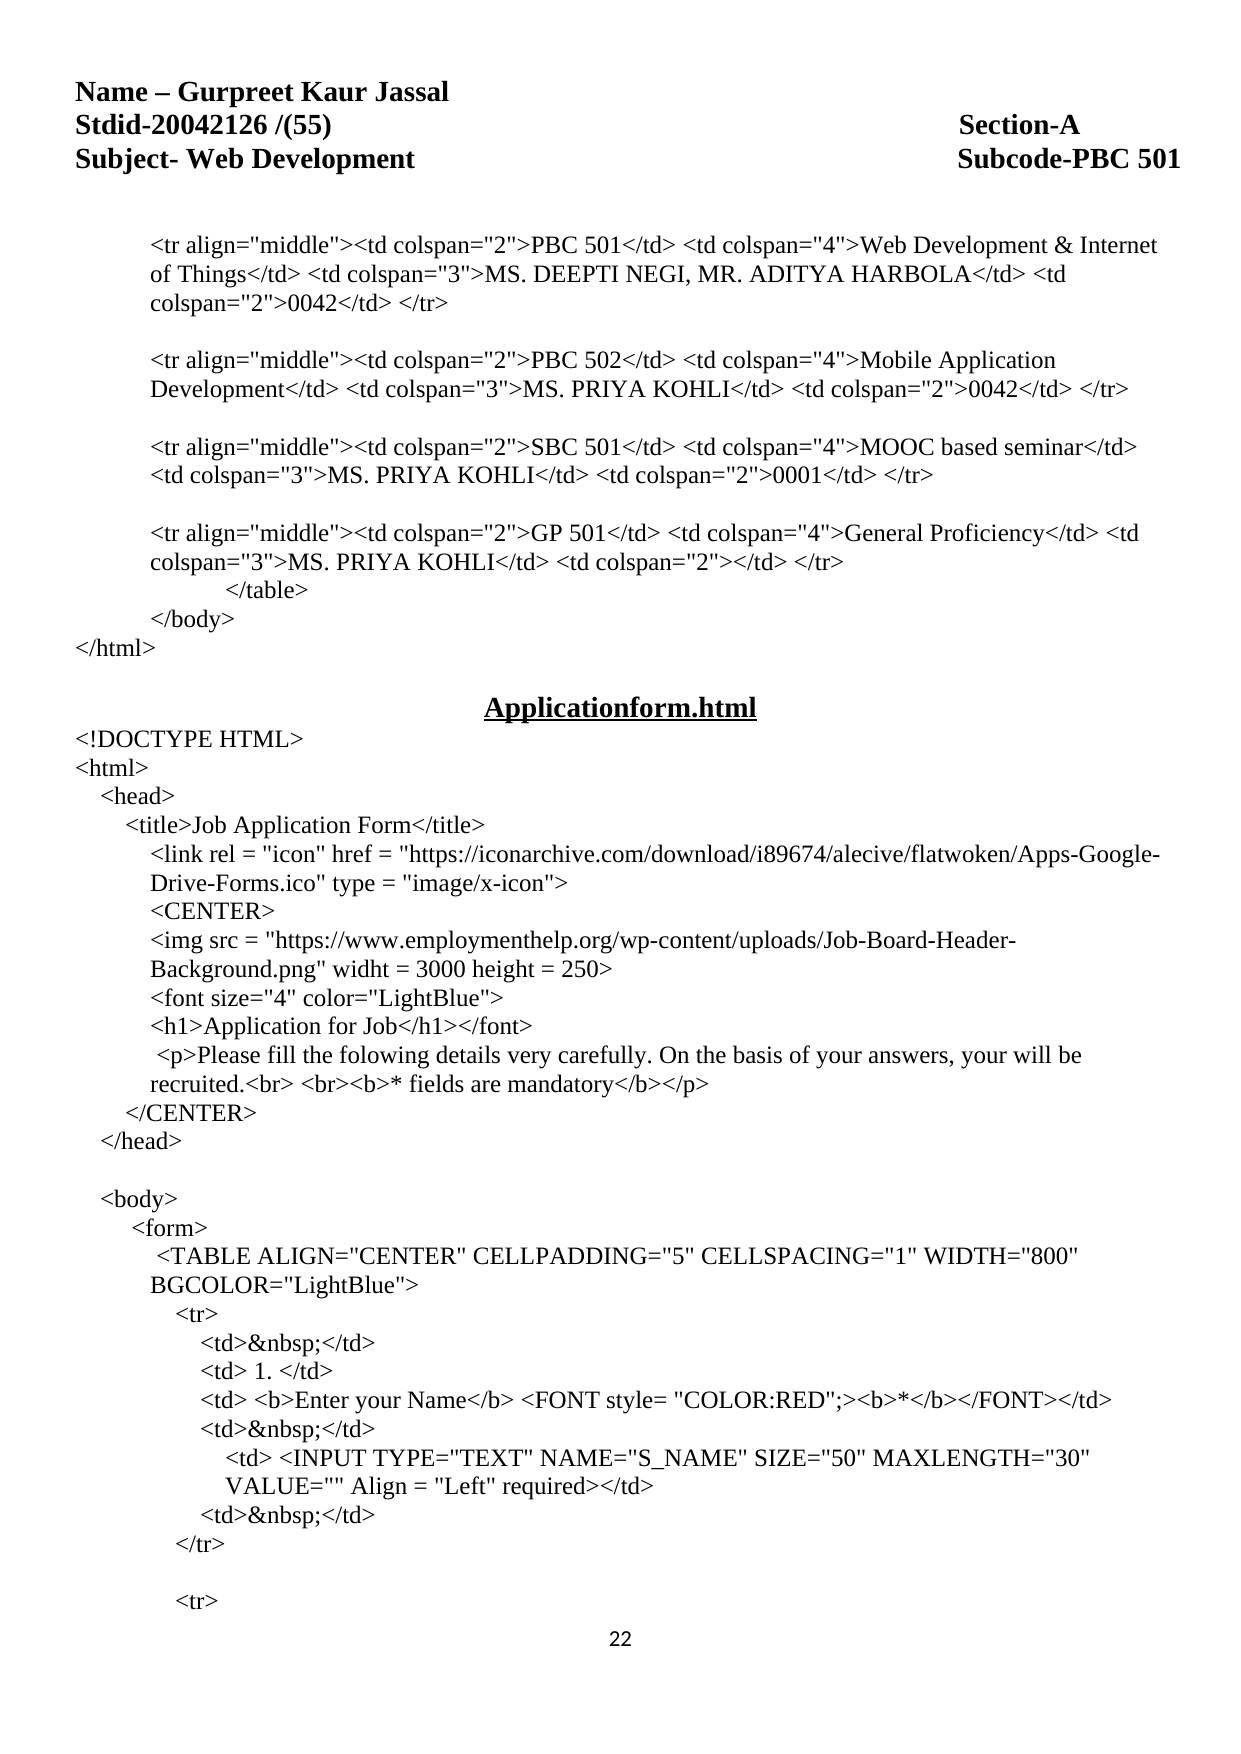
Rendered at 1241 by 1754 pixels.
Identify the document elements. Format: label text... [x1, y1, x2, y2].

text <!DOCTYPE HTML> [75, 724, 1165, 753]
text </tr> [75, 1529, 1165, 1558]
text Applicationform.html [75, 690, 1165, 724]
text <body> [75, 1184, 1165, 1213]
text <h1>Application for Job</h1></font> [75, 1011, 1165, 1040]
text <link rel = "icon" href = "https://iconarchive.com/download/i89674/alecive/flatwoken/Apps-Google-Drive-Forms.ico" type = "image/x-icon"> [150, 839, 1165, 896]
text <td> 1. </td> [75, 1356, 1165, 1385]
text <tr> [75, 1586, 1165, 1615]
text <td>&nbsp;</td> [75, 1500, 1165, 1529]
text <tr> [75, 1299, 1165, 1328]
text <tr align="middle"><td colspan="2">PBC 501</td> <td colspan="4">Web Development & Internet of Things</td> <td colspan="3">MS. DEEPTI NEGI, MR. ADITYA HARBOLA</td> <td colspan="2">0042</td> </tr> [150, 230, 1165, 317]
text </CENTER> [75, 1098, 1165, 1126]
text <td> <b>Enter your Name</b> <FONT style= "COLOR:RED";><b>*</b></FONT></td> [75, 1385, 1165, 1414]
text </head> [75, 1126, 1165, 1155]
text <p>Please fill the folowing details very carefully. On the basis of your answers, your will be recruited.<br> <br><b>* fields are mandatory</b></p> [150, 1040, 1165, 1098]
text <img src = "https://www.employmenthelp.org/wp-content/uploads/Job-Board-Header-Background.png" widht = 3000 height = 250> [150, 925, 1165, 983]
text <CENTER> [75, 896, 1165, 925]
text <td> <INPUT TYPE="TEXT" NAME="S_NAME" SIZE="50" MAXLENGTH="30" VALUE="" Align = "Left" required></td> [225, 1443, 1165, 1500]
text <td>&nbsp;</td> [75, 1328, 1165, 1356]
text <tr align="middle"><td colspan="2">SBC 501</td> <td colspan="4">MOOC based seminar</td> <td colspan="3">MS. PRIYA KOHLI</td> <td colspan="2">0001</td> </tr> [150, 432, 1165, 489]
text </table> [150, 575, 1165, 604]
text <head> [75, 781, 1165, 810]
text <html> [75, 753, 1165, 781]
text </body> [75, 604, 1165, 633]
text <tr align="middle"><td colspan="2">GP 501</td> <td colspan="4">General Proficiency</td> <td colspan="3">MS. PRIYA KOHLI</td> <td colspan="2"></td> </tr> [150, 518, 1165, 575]
text <td>&nbsp;</td> [75, 1414, 1165, 1443]
text <form> [75, 1213, 1165, 1241]
text <font size="4" color="LightBlue"> [75, 983, 1165, 1011]
text <tr align="middle"><td colspan="2">PBC 502</td> <td colspan="4">Mobile Application Development</td> <td colspan="3">MS. PRIYA KOHLI</td> <td colspan="2">0042</td> </tr> [150, 345, 1165, 403]
text <title>Job Application Form</title> [75, 810, 1165, 839]
text </html> [75, 633, 1165, 662]
text <TABLE ALIGN="CENTER" CELLPADDING="5" CELLSPACING="1" WIDTH="800" BGCOLOR="LightBlue"> [150, 1241, 1165, 1299]
